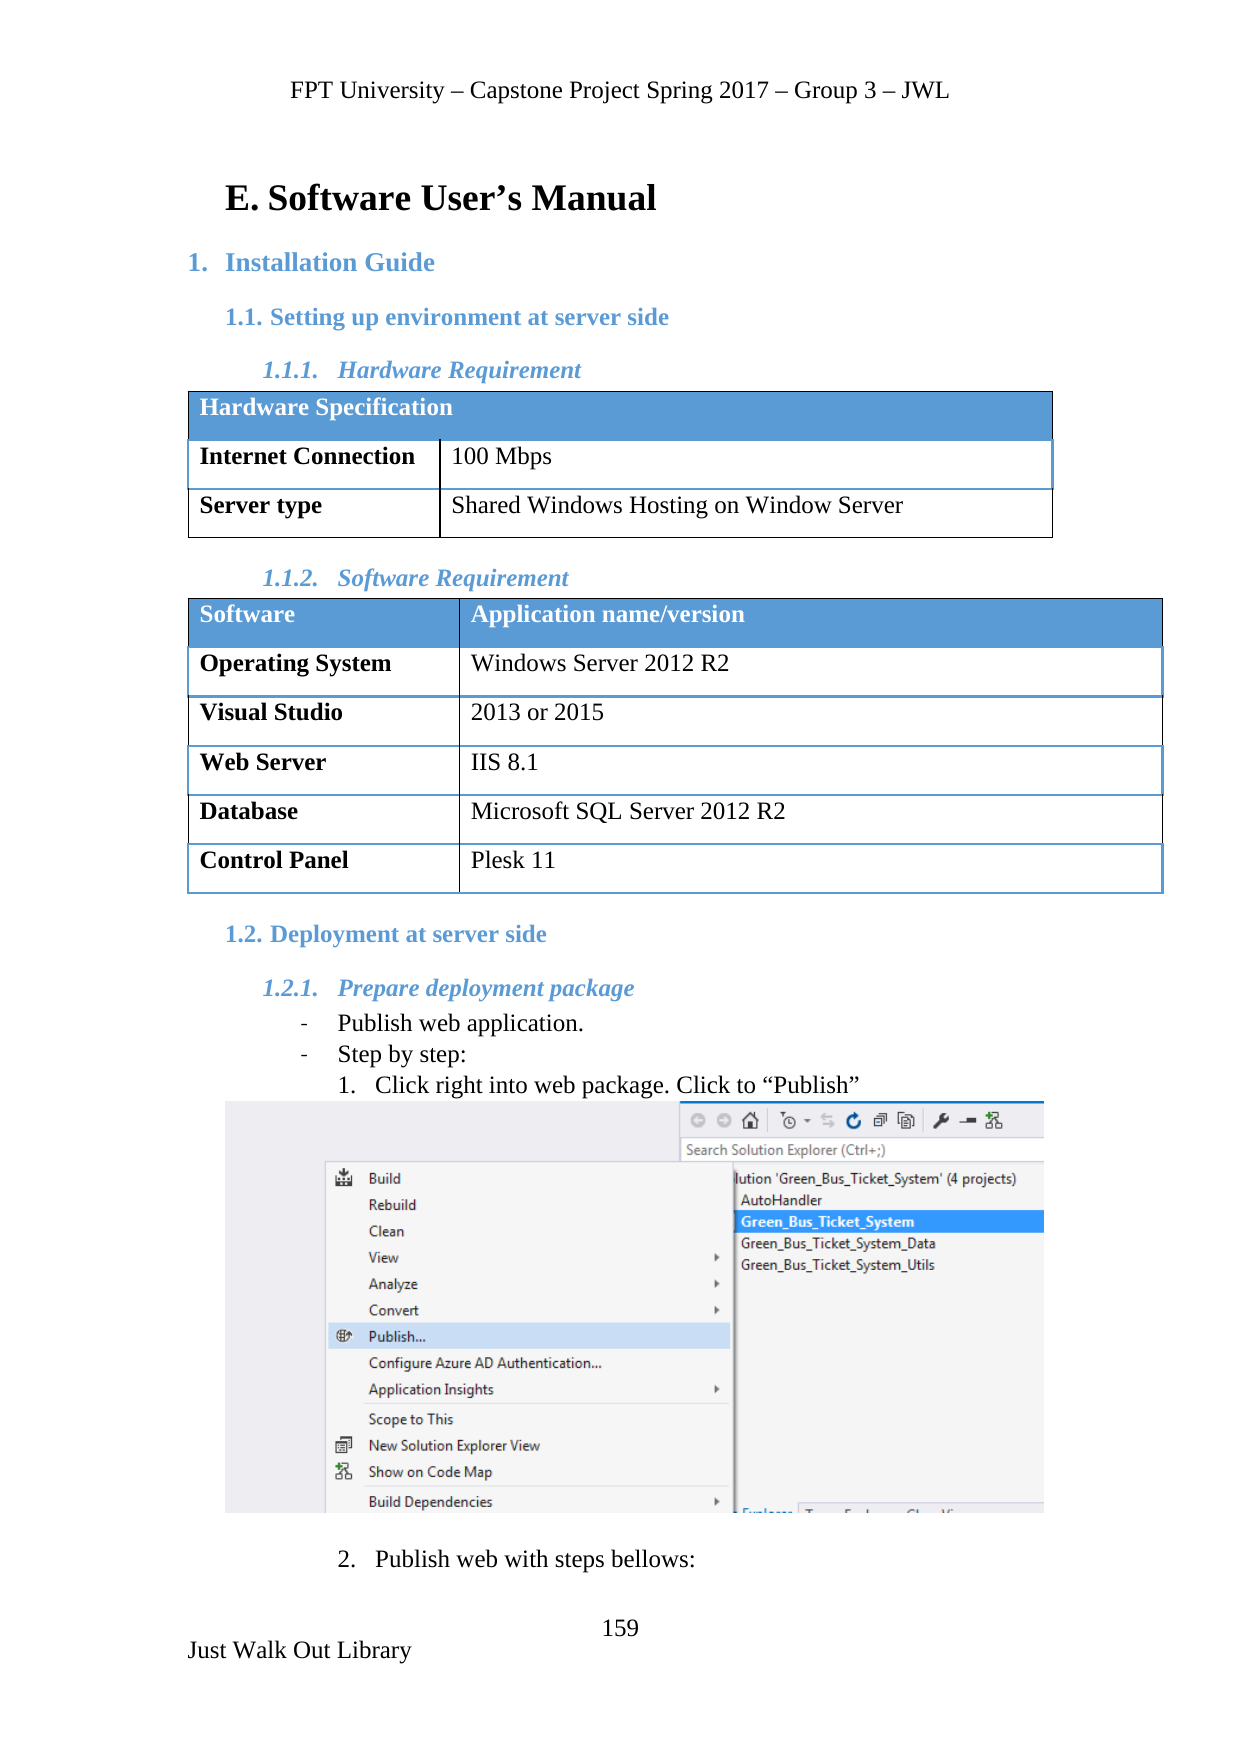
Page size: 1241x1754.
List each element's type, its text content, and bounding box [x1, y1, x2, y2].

picture [225, 1101, 1044, 1513]
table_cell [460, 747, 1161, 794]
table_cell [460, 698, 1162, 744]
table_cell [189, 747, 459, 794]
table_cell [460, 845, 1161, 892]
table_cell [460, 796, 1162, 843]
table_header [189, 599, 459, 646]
subtitle Hardware Requirement [262, 356, 1053, 384]
subtitle Setting up environment at server side [225, 302, 1053, 331]
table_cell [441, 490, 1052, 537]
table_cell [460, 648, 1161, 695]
subtitle Deployment at server side [225, 919, 1053, 948]
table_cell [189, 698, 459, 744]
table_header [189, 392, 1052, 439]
subtitle Prepare deployment package [262, 973, 1053, 1002]
subtitle Installation Guide [187, 246, 1053, 277]
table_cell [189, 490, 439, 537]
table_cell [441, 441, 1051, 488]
list Step by step: [300, 1039, 1053, 1069]
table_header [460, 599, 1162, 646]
list Publish web application. [300, 1008, 1053, 1037]
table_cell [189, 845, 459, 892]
list Publish web with steps bellows: [337, 1544, 1053, 1573]
subtitle Software User’s Manual [225, 175, 1053, 218]
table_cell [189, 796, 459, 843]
subtitle Software Requirement [262, 563, 1053, 592]
list Click right into web package. Click to “Publish” [337, 1071, 1053, 1099]
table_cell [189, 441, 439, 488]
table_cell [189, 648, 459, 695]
